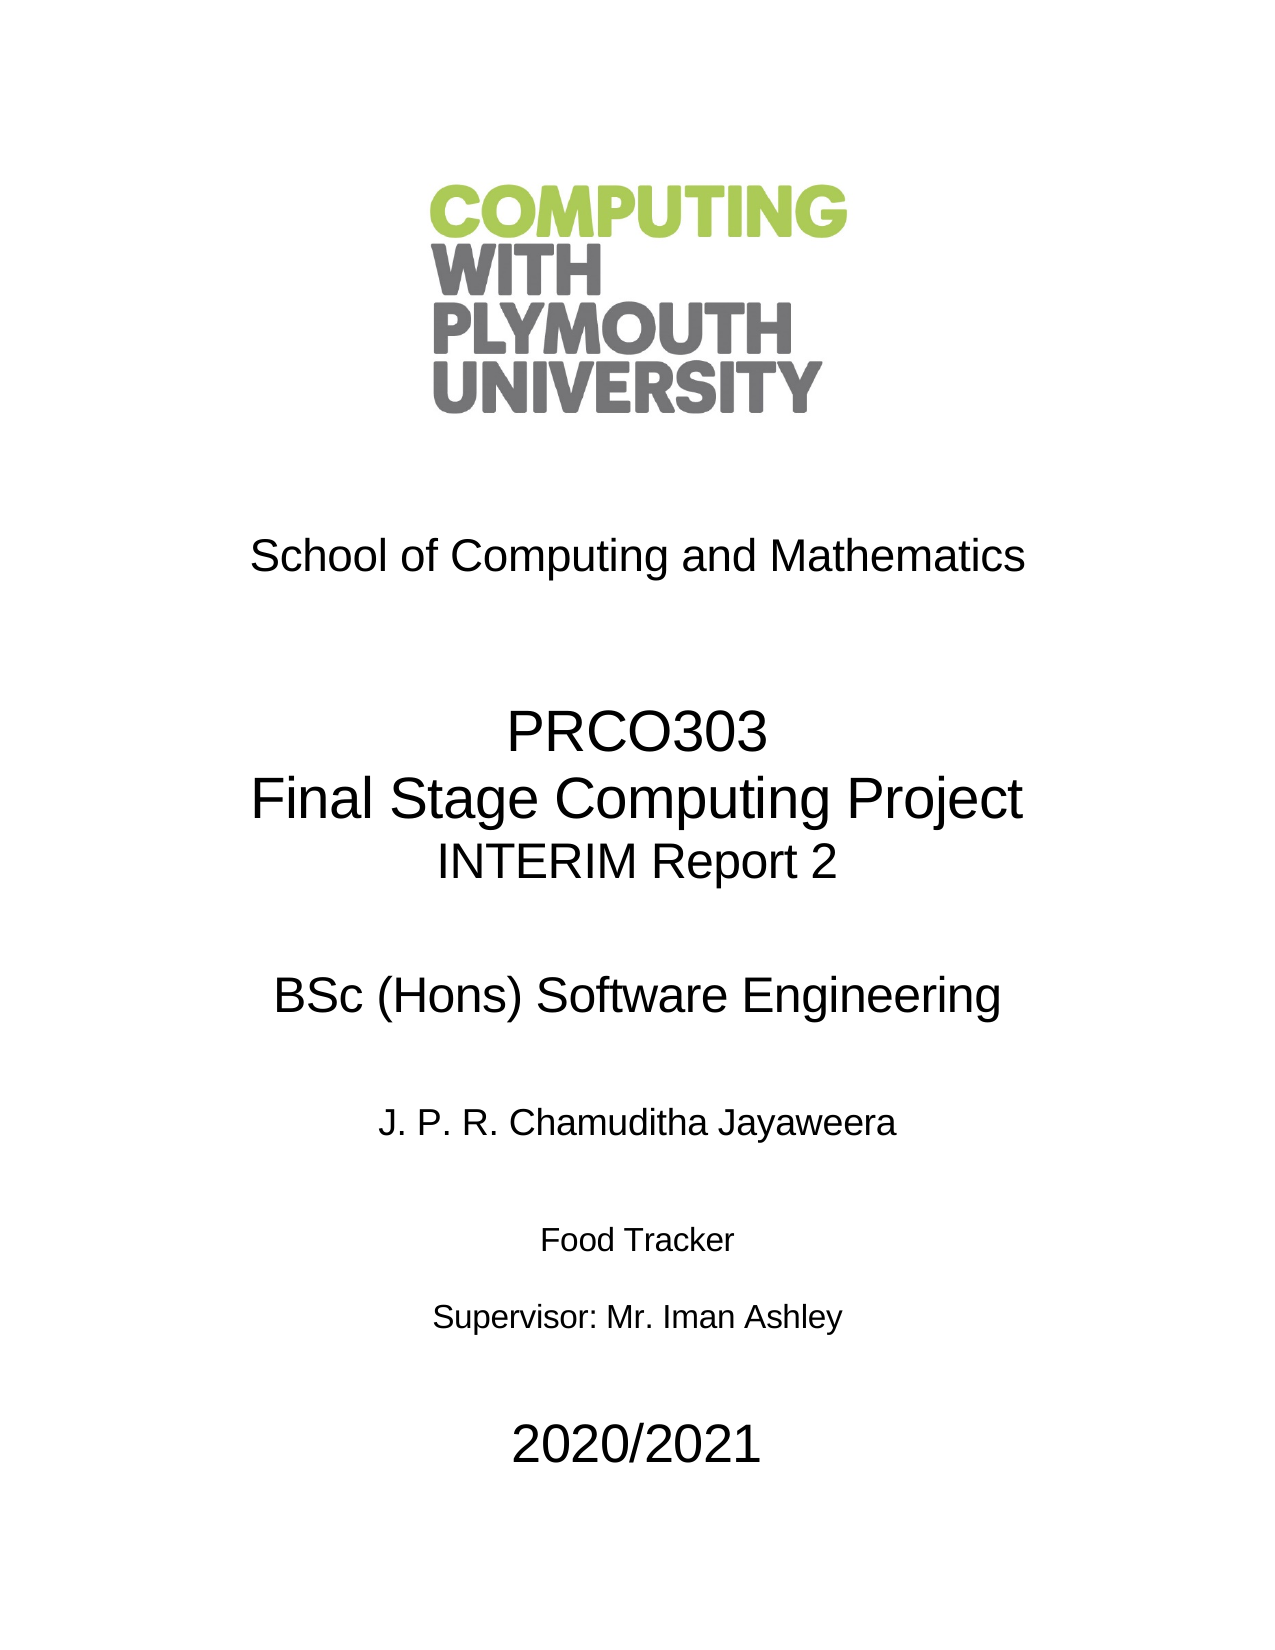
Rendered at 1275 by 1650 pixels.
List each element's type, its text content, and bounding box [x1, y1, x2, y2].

picture [394, 150, 881, 452]
text J. P. R. Chamuditha Jayaweera [150, 1100, 1125, 1143]
text Supervisor: Mr. Iman Ashley [150, 1297, 1125, 1335]
text BSc (Hons) Software Engineering [150, 966, 1125, 1023]
text School of Computing and Mathematics [150, 529, 1125, 582]
text Food Tracker [150, 1220, 1125, 1258]
text INTERIM Report 2 [150, 831, 1125, 889]
text PRCO303 [150, 697, 1125, 764]
text 2020/2021 [150, 1412, 1125, 1474]
text Final Stage Computing Project [150, 764, 1125, 831]
